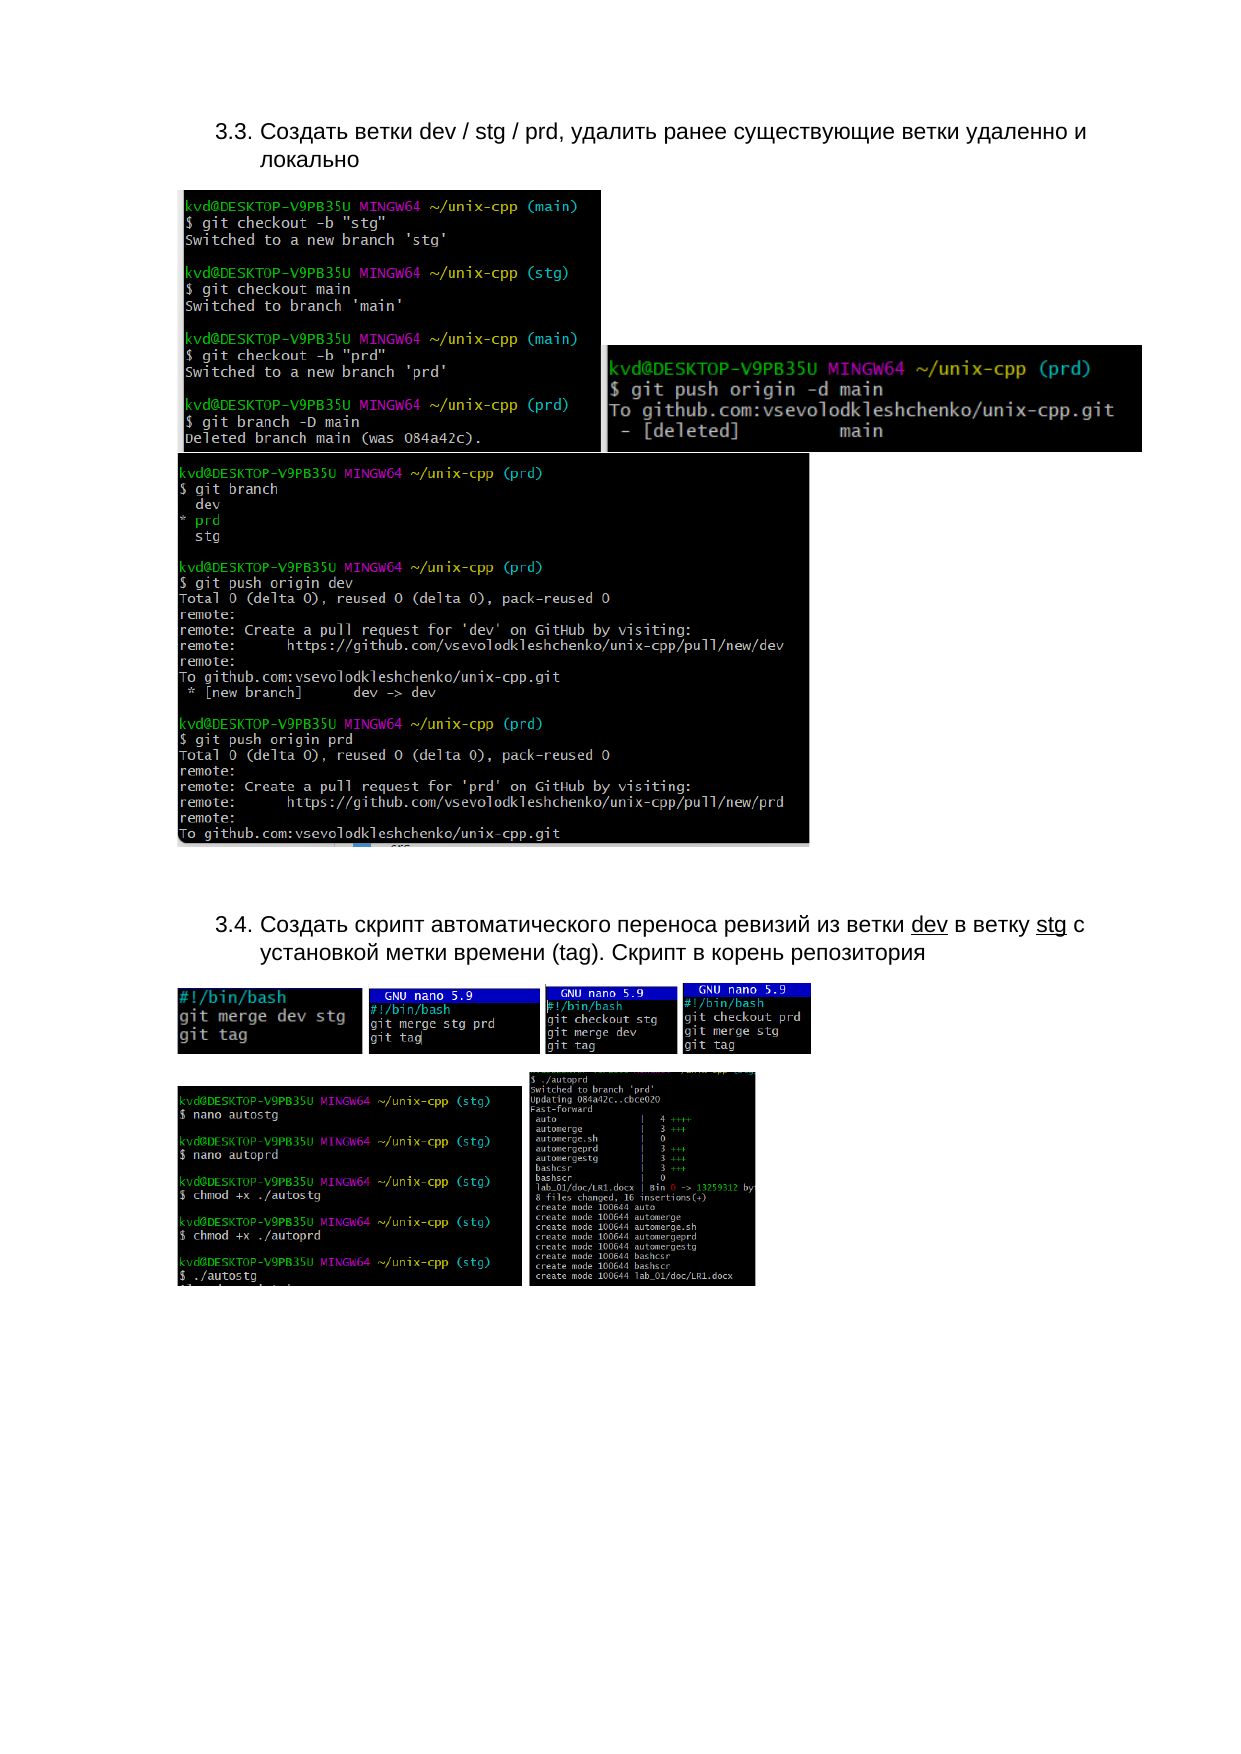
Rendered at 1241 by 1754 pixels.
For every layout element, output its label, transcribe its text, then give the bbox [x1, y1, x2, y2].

picture [177, 190, 1142, 452]
picture [177, 988, 363, 1054]
list Создать скрипт автоматического переноса ревизий из ветки dev в ветку stg с установкой метки времени (tag). Скрипт в корень репозитория [215, 911, 1152, 965]
picture [529, 1072, 756, 1286]
picture [682, 983, 811, 1054]
picture [545, 984, 678, 1054]
picture [368, 984, 540, 1054]
picture [177, 1086, 522, 1286]
picture [177, 453, 810, 847]
list Создать ветки dev / stg / prd, удалить ранее существующие ветки удаленно и локально [215, 118, 1152, 172]
